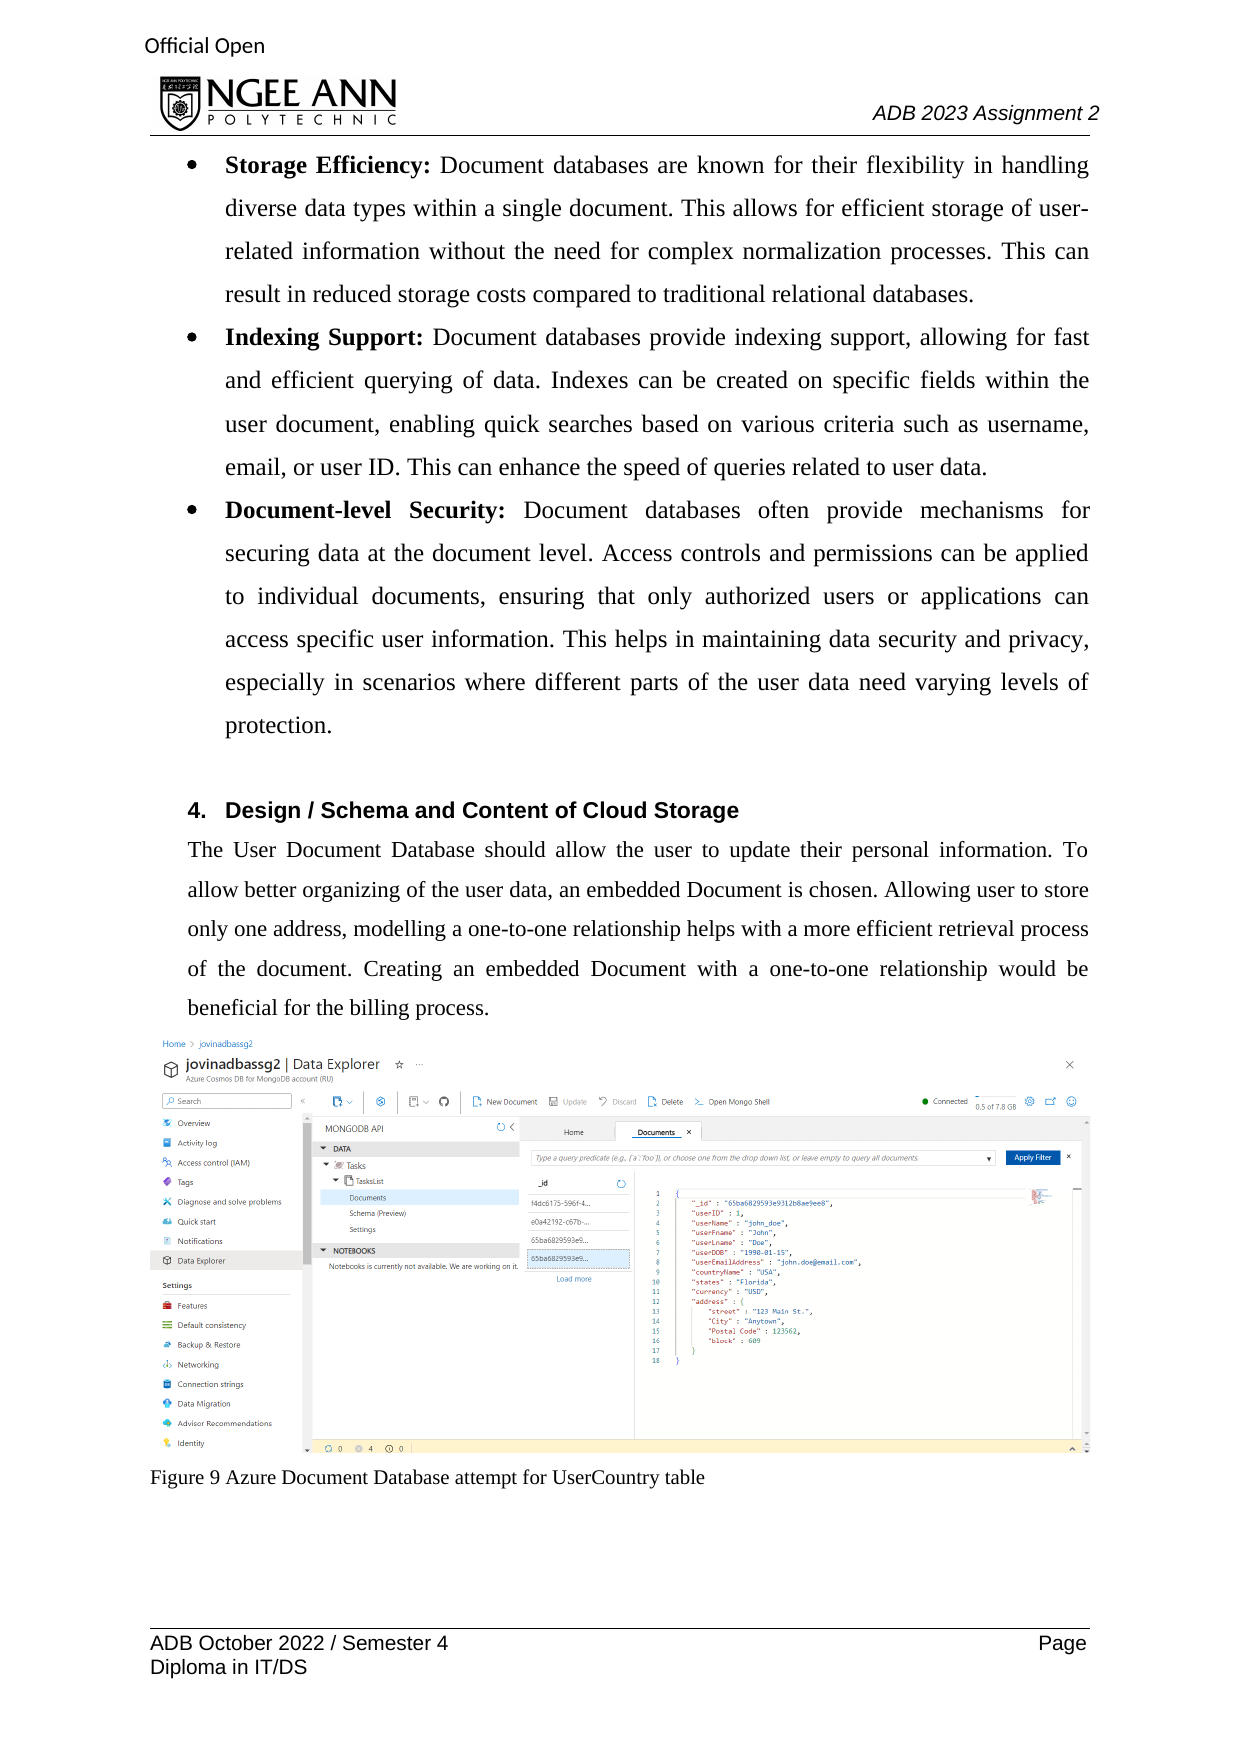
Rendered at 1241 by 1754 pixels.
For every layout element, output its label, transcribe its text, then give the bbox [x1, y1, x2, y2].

list Storage Efficiency: Document databases are known for their flexibility in handling diverse data types within a single document. This allows for efficient storage of user-related information without the need for complex normalization processes. This can result in reduced storage costs compared to traditional relational databases. [187, 150, 1090, 308]
list Design / Schema and Content of Cloud Storage [187, 797, 1090, 823]
list Document-level Security: Document databases often provide mechanisms for securing data at the document level. Access controls and permissions can be applied to individual documents, ensuring that only authorized users or applications can access specific user information. This helps in maintaining data security and privacy, especially in scenarios where different parts of the user data need varying levels of protection. [187, 495, 1090, 739]
text The User Document Database should allow the user to update their personal information. To allow better organizing of the user data, an embedded Document is chosen. Allowing user to store only one address, modelling a one-to-one relationship helps with a more efficient retrieval process of the document. Creating an embedded Document with a one-to-one relationship would be beneficial for the billing process. [187, 836, 1090, 1021]
picture [150, 75, 402, 133]
list Indexing Support: Document databases provide indexing support, allowing for fast and efficient querying of data. Indexes can be created on specific fields within the user document, enabling quick searches based on various criteria such as username, email, or user ID. This can enhance the speed of queries related to user data. [187, 322, 1090, 481]
picture [150, 1033, 1091, 1453]
